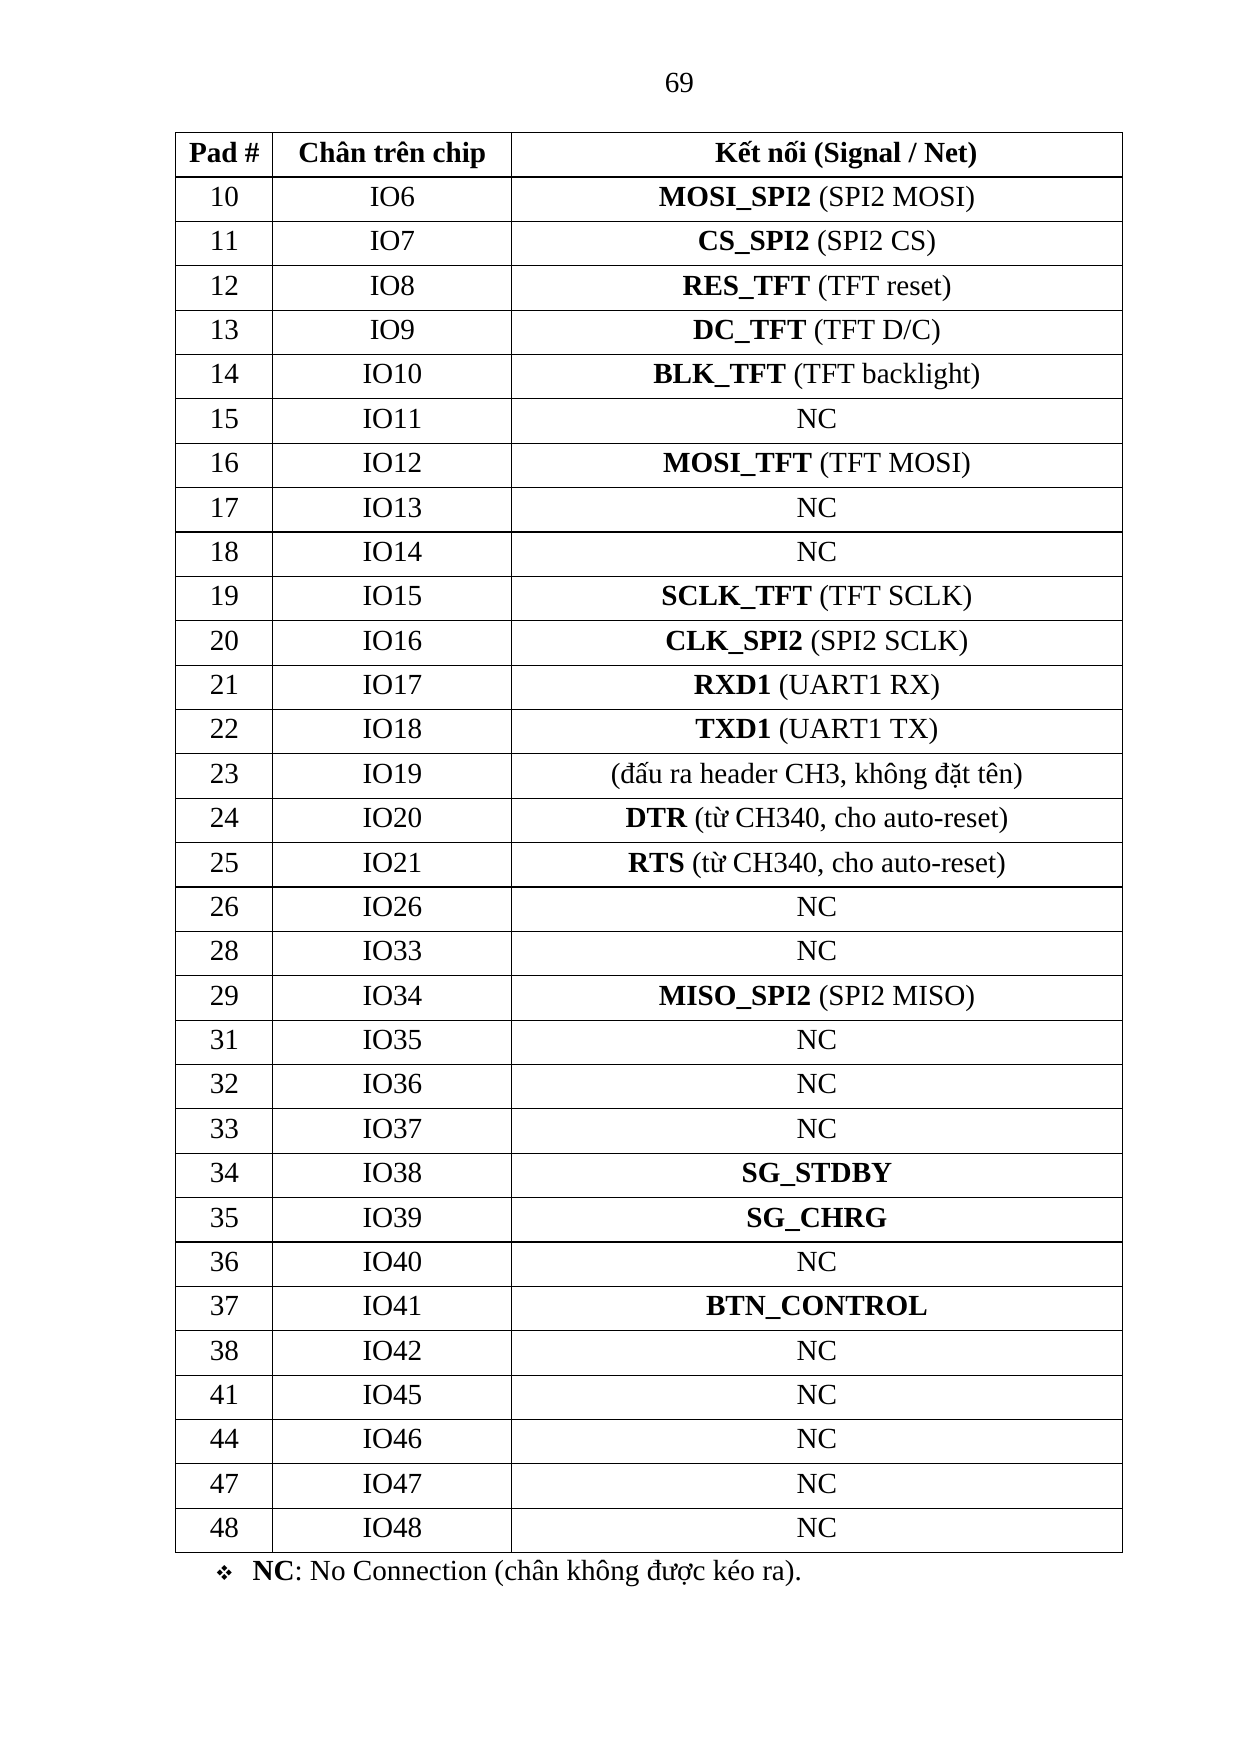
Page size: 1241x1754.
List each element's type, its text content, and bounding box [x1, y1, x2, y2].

table_cell 29 [176, 976, 272, 1019]
table_cell DTR (từ CH340, cho auto-reset) [512, 799, 1122, 842]
table_cell (đấu ra header CH3, không đặt tên) [512, 754, 1122, 798]
table_cell RES_TFT (TFT reset) [512, 266, 1122, 309]
table_cell 41 [176, 1376, 272, 1419]
table_cell NC [512, 1509, 1122, 1552]
table_cell IO18 [273, 710, 511, 753]
table_cell IO17 [273, 666, 511, 709]
table_cell MOSI_SPI2 (SPI2 MOSI) [512, 178, 1122, 221]
table_cell CS_SPI2 (SPI2 CS) [512, 222, 1122, 265]
table_cell IO36 [273, 1065, 511, 1108]
table_cell 48 [176, 1509, 272, 1552]
table_cell IO26 [273, 888, 511, 931]
table_cell NC [512, 1464, 1122, 1508]
table_cell IO41 [273, 1287, 511, 1330]
table_header Chân trên chip [273, 133, 511, 176]
table_cell RTS (từ CH340, cho auto-reset) [512, 843, 1122, 886]
table_cell 20 [176, 621, 272, 664]
table_cell NC [512, 1331, 1122, 1374]
table_cell BLK_TFT (TFT backlight) [512, 355, 1122, 398]
table_cell 23 [176, 754, 272, 798]
table_cell BTN_CONTROL [512, 1287, 1122, 1330]
table_cell NC [512, 488, 1122, 531]
table_cell 24 [176, 799, 272, 842]
table_cell MISO_SPI2 (SPI2 MISO) [512, 976, 1122, 1019]
table_cell IO42 [273, 1331, 511, 1374]
table_cell NC [512, 533, 1122, 576]
table_cell 18 [176, 533, 272, 576]
table_header Kết nối (Signal / Net) [512, 133, 1122, 176]
table_cell 13 [176, 311, 272, 354]
table_cell 21 [176, 666, 272, 709]
table_cell IO15 [273, 577, 511, 620]
table_cell IO21 [273, 843, 511, 886]
table_cell IO46 [273, 1420, 511, 1463]
table_cell SCLK_TFT (TFT SCLK) [512, 577, 1122, 620]
table_cell NC [512, 399, 1122, 443]
table_cell IO6 [273, 178, 511, 221]
table_cell IO40 [273, 1243, 511, 1286]
table_cell 33 [176, 1109, 272, 1153]
table_cell 44 [176, 1420, 272, 1463]
table_cell 47 [176, 1464, 272, 1508]
table_cell IO39 [273, 1198, 511, 1241]
table_cell IO19 [273, 754, 511, 798]
table_cell IO20 [273, 799, 511, 842]
table_cell IO7 [273, 222, 511, 265]
table_cell IO45 [273, 1376, 511, 1419]
table_cell IO9 [273, 311, 511, 354]
table_cell 35 [176, 1198, 272, 1241]
table_cell IO11 [273, 399, 511, 443]
table_cell NC [512, 1243, 1122, 1286]
table_cell IO47 [273, 1464, 511, 1508]
table_cell IO14 [273, 533, 511, 576]
table_cell IO13 [273, 488, 511, 531]
table_cell 22 [176, 710, 272, 753]
table_cell TXD1 (UART1 TX) [512, 710, 1122, 753]
table_cell NC [512, 1065, 1122, 1108]
table_cell NC [512, 1376, 1122, 1419]
table_cell SG_STDBY [512, 1154, 1122, 1197]
table_cell IO16 [273, 621, 511, 664]
table_cell IO10 [273, 355, 511, 398]
list NC: No Connection (chân không được kéo ra). [215, 1553, 1122, 1587]
table_cell IO35 [273, 1021, 511, 1064]
table_cell 10 [176, 178, 272, 221]
table_cell IO8 [273, 266, 511, 309]
table_cell 11 [176, 222, 272, 265]
table_cell SG_CHRG [512, 1198, 1122, 1241]
table_cell 34 [176, 1154, 272, 1197]
table_cell 26 [176, 888, 272, 931]
table_cell 25 [176, 843, 272, 886]
table_cell 36 [176, 1243, 272, 1286]
table_cell MOSI_TFT (TFT MOSI) [512, 444, 1122, 487]
table_cell RXD1 (UART1 RX) [512, 666, 1122, 709]
table_cell NC [512, 932, 1122, 975]
table_cell NC [512, 1420, 1122, 1463]
table_cell NC [512, 888, 1122, 931]
table_cell 19 [176, 577, 272, 620]
table_cell IO34 [273, 976, 511, 1019]
table_cell 15 [176, 399, 272, 443]
table_cell IO38 [273, 1154, 511, 1197]
table_cell IO33 [273, 932, 511, 975]
table_cell IO37 [273, 1109, 511, 1153]
table_cell IO48 [273, 1509, 511, 1552]
table_cell CLK_SPI2 (SPI2 SCLK) [512, 621, 1122, 664]
table_header Pad # [176, 133, 272, 176]
table_cell 17 [176, 488, 272, 531]
table_cell 28 [176, 932, 272, 975]
table_cell 32 [176, 1065, 272, 1108]
table_cell 14 [176, 355, 272, 398]
table_cell 16 [176, 444, 272, 487]
table_cell 12 [176, 266, 272, 309]
table_cell 31 [176, 1021, 272, 1064]
table_cell NC [512, 1109, 1122, 1153]
table_cell 38 [176, 1331, 272, 1374]
table_cell 37 [176, 1287, 272, 1330]
table_cell NC [512, 1021, 1122, 1064]
table_cell DC_TFT (TFT D/C) [512, 311, 1122, 354]
table_cell IO12 [273, 444, 511, 487]
